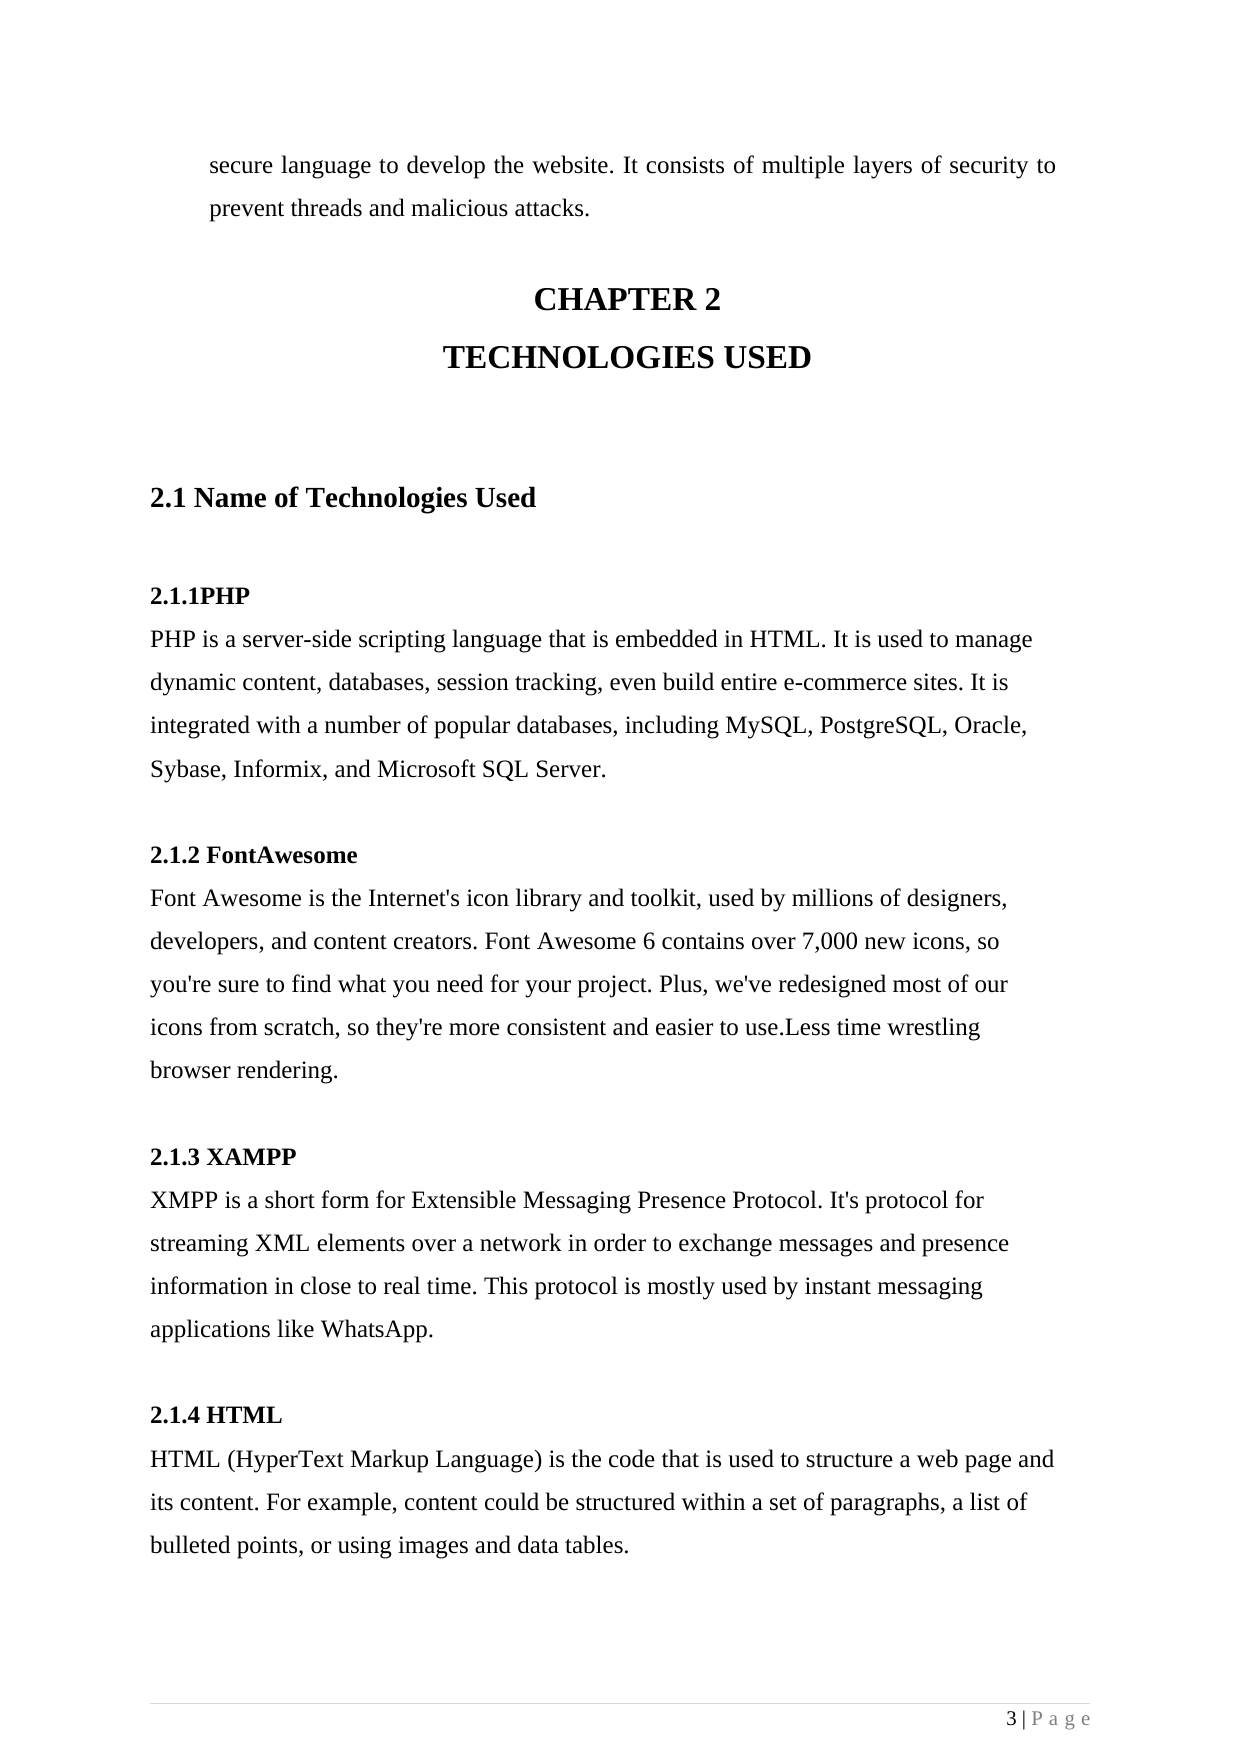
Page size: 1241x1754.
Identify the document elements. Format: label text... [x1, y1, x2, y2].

text XMPP is a short form for Extensible Messaging Presence Protocol. It's protocol for streaming XML elements over a network in order to exchange messages and presence information in close to real time. This protocol is mostly used by instant messaging applications like WhatsApp. [150, 1185, 1057, 1343]
text 2.1.1PHP [150, 581, 1057, 610]
text TECHNOLOGIES USED [198, 337, 1057, 375]
text 2.1 Name of Technologies Used [150, 481, 1057, 514]
text HTML (HyperText Markup Language) is the code that is used to structure a web page and its content. For example, content could be structured within a set of paragraphs, a list of bulleted points, or using images and data tables. [150, 1444, 1057, 1559]
text CHAPTER 2 [150, 279, 1057, 318]
text 2.1.2 FontAwesome [150, 840, 1057, 869]
text PHP is a server-side scripting language that is embedded in HTML. It is used to manage dynamic content, databases, session tracking, even build entire e-commerce sites. It is integrated with a number of popular databases, including MySQL, PostgreSQL, Oracle, Sybase, Informix, and Microsoft SQL Server. [150, 624, 1057, 782]
text Font Awesome is the Internet's icon library and toolkit, used by millions of designers, developers, and content creators. Font Awesome 6 contains over 7,000 new icons, so you're sure to find what you need for your project. Plus, we've redesigned most of our icons from scratch, so they're more consistent and easier to use.Less time wrestling browser rendering. [150, 883, 1057, 1084]
text 2.1.3 XAMPP [150, 1142, 1057, 1171]
text 2.1.4 HTML [150, 1401, 1057, 1429]
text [209, 150, 1057, 222]
